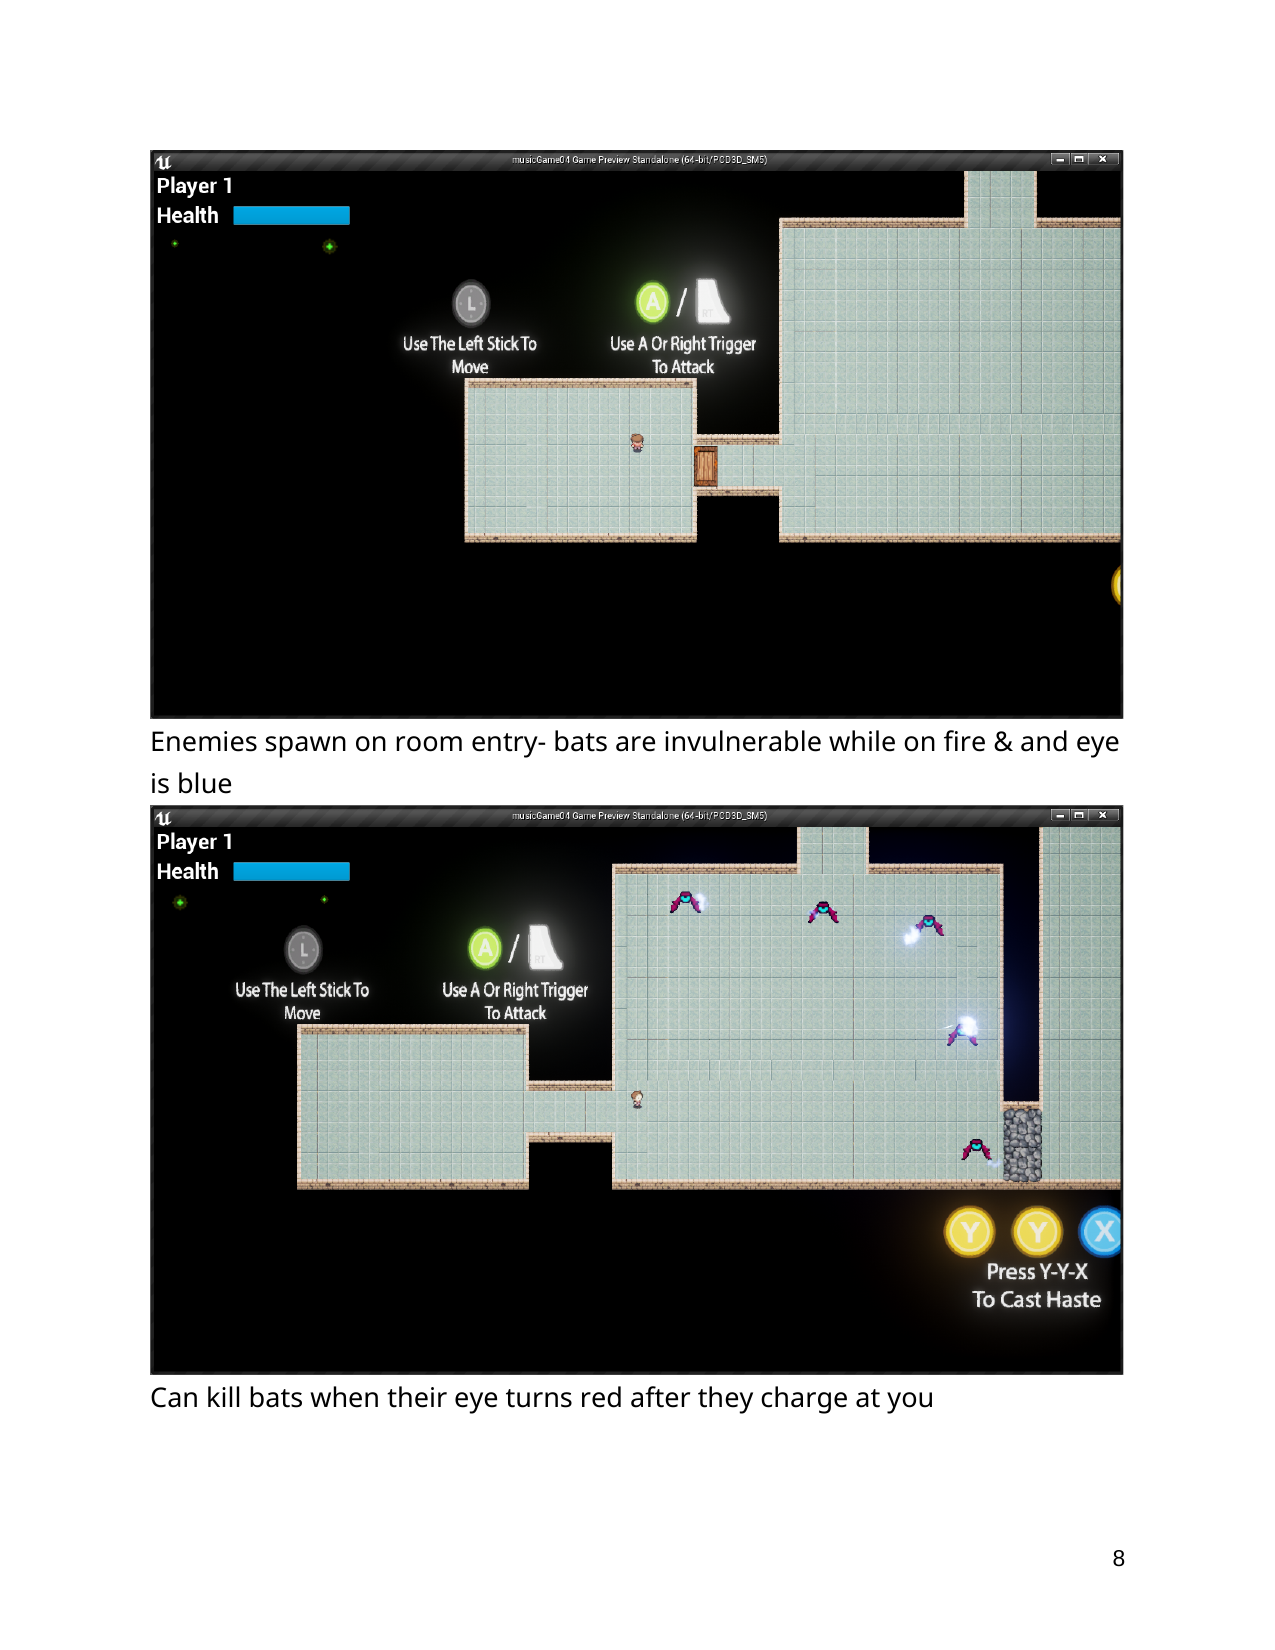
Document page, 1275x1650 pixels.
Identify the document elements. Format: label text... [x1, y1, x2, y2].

picture [150, 150, 1124, 719]
picture [150, 805, 1124, 1375]
text Can kill bats when their eye turns red after they charge at you [150, 1378, 1125, 1415]
